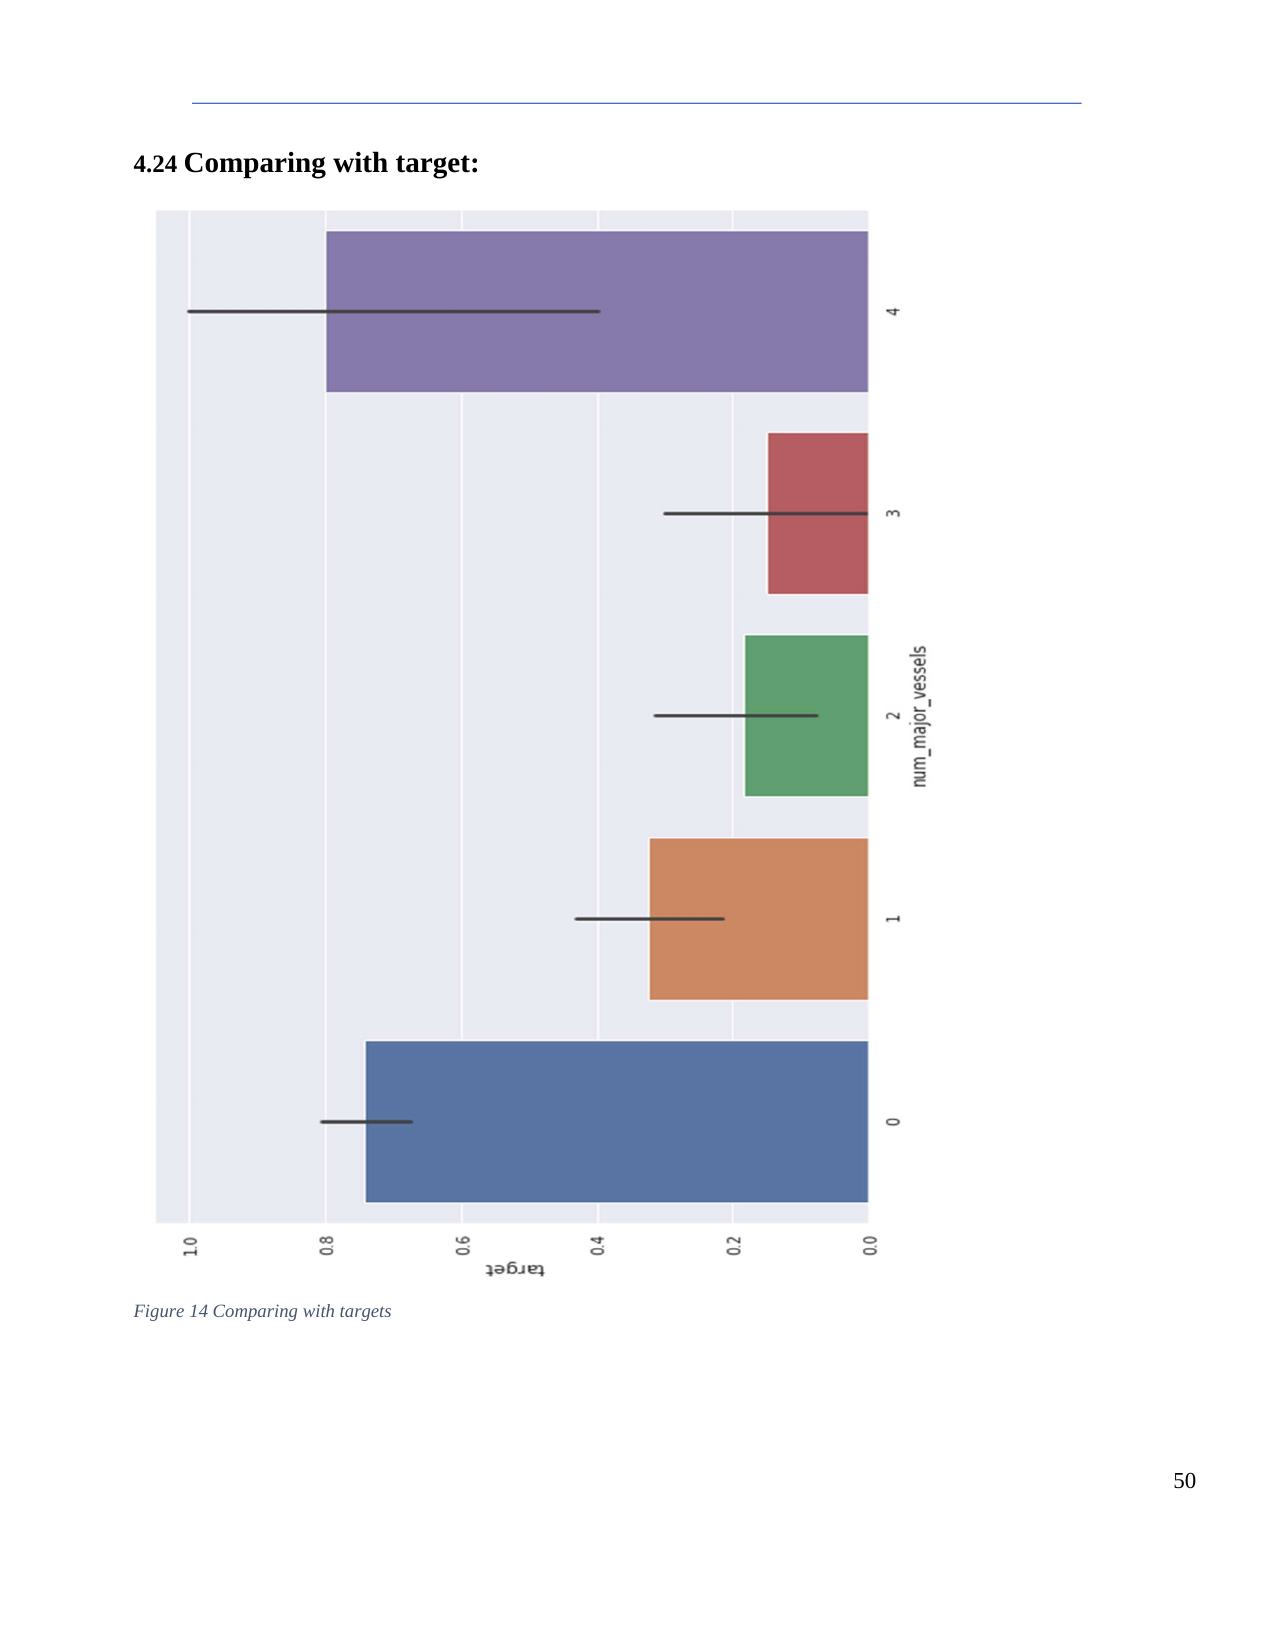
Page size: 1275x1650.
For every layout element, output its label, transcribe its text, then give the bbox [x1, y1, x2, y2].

text 4.24 Comparing with target: [133, 145, 1196, 179]
text Figure Comparing with targets [133, 1299, 1196, 1321]
picture [133, 195, 940, 1287]
